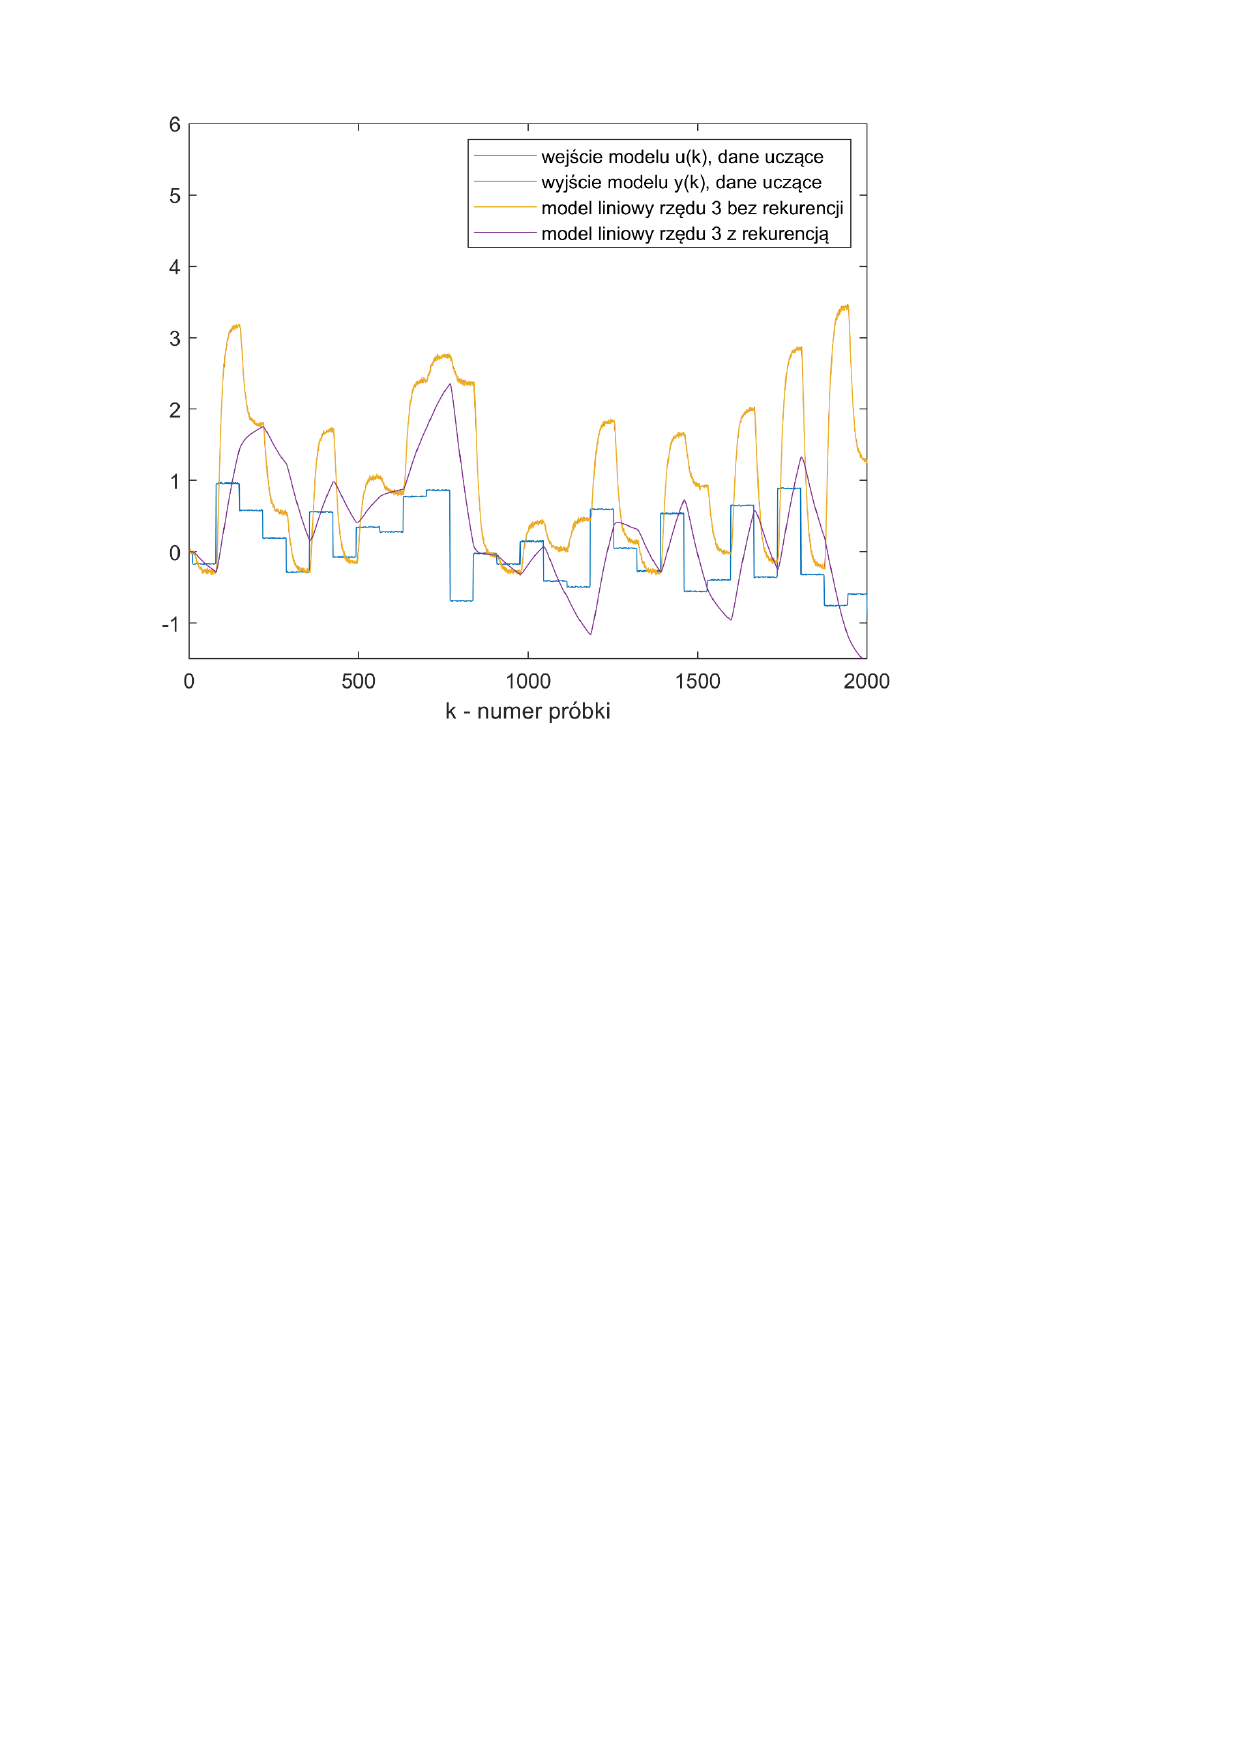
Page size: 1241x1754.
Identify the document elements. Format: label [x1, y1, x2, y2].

picture [75, 75, 949, 731]
